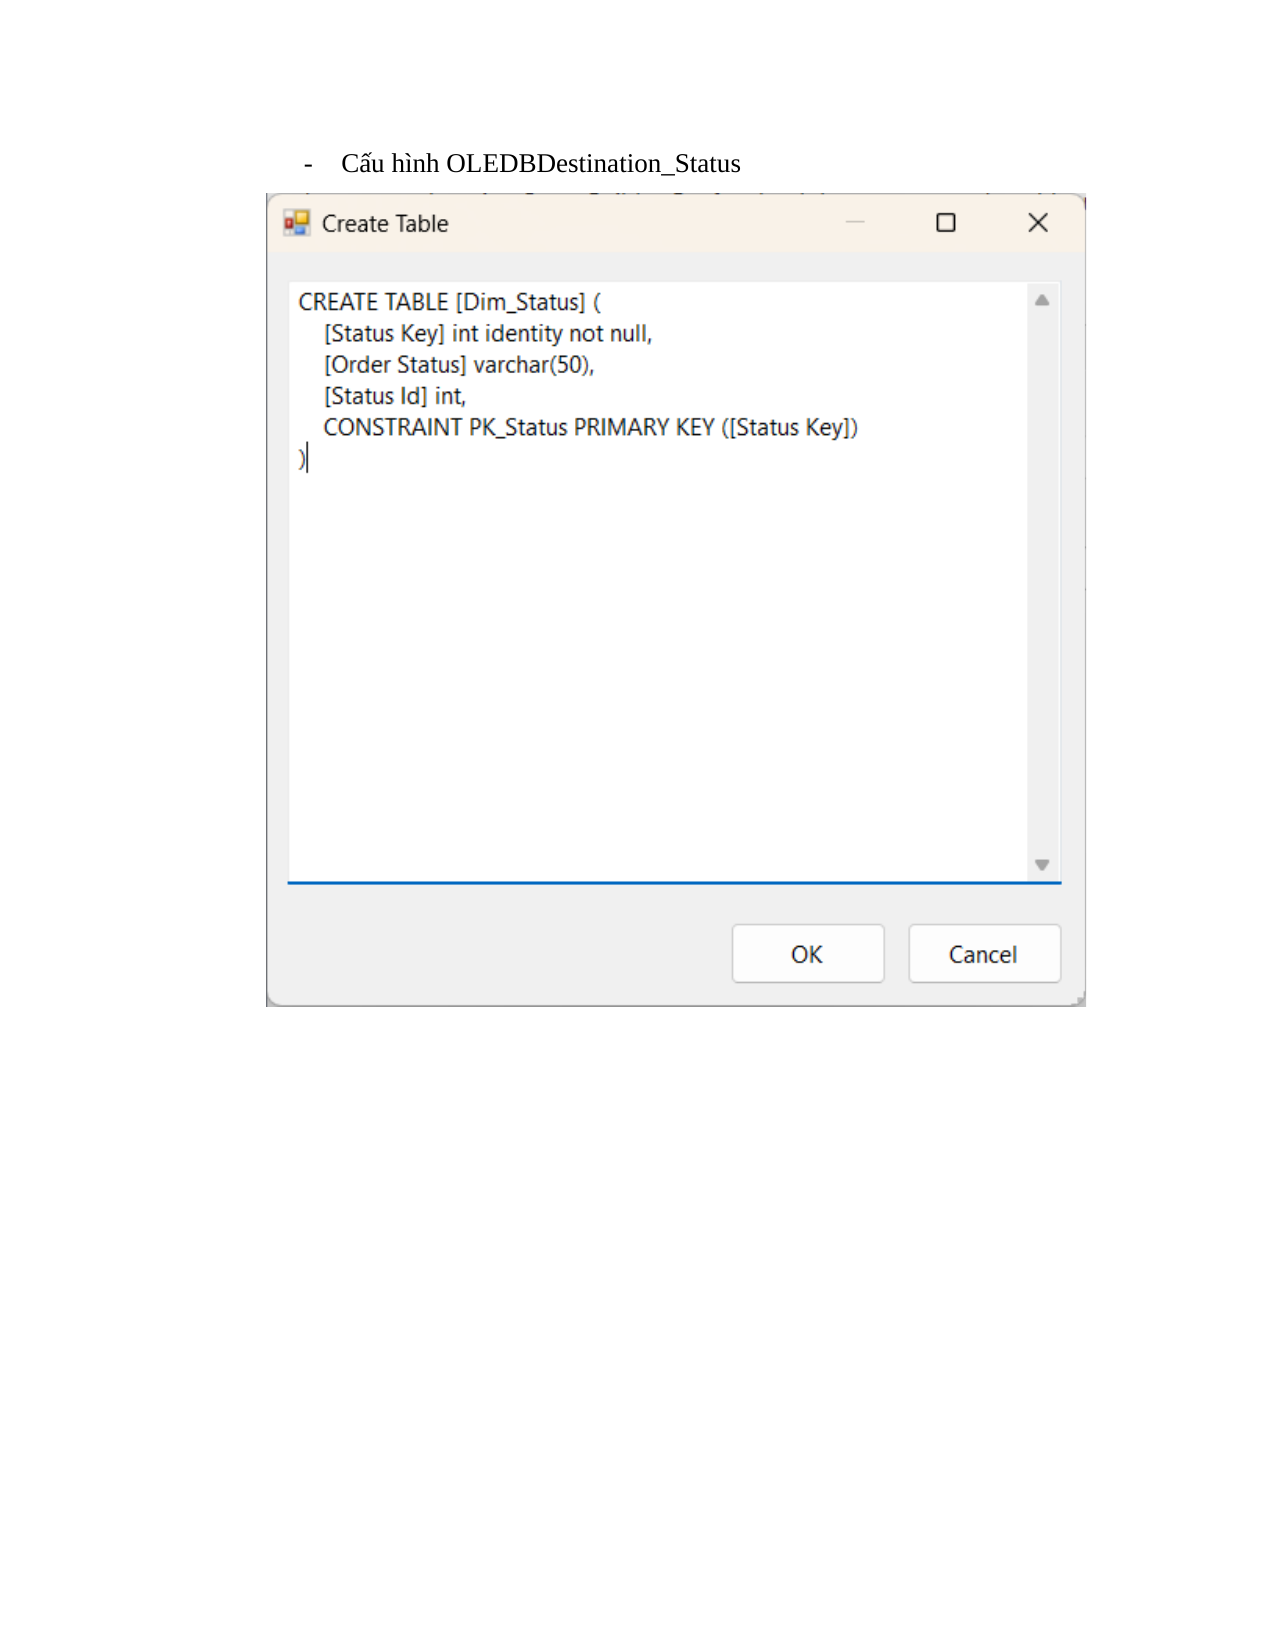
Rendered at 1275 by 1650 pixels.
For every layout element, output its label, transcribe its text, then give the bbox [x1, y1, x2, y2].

list Cấu hình OLEDBDestination_Status [303, 147, 1156, 178]
picture [266, 193, 1087, 1007]
